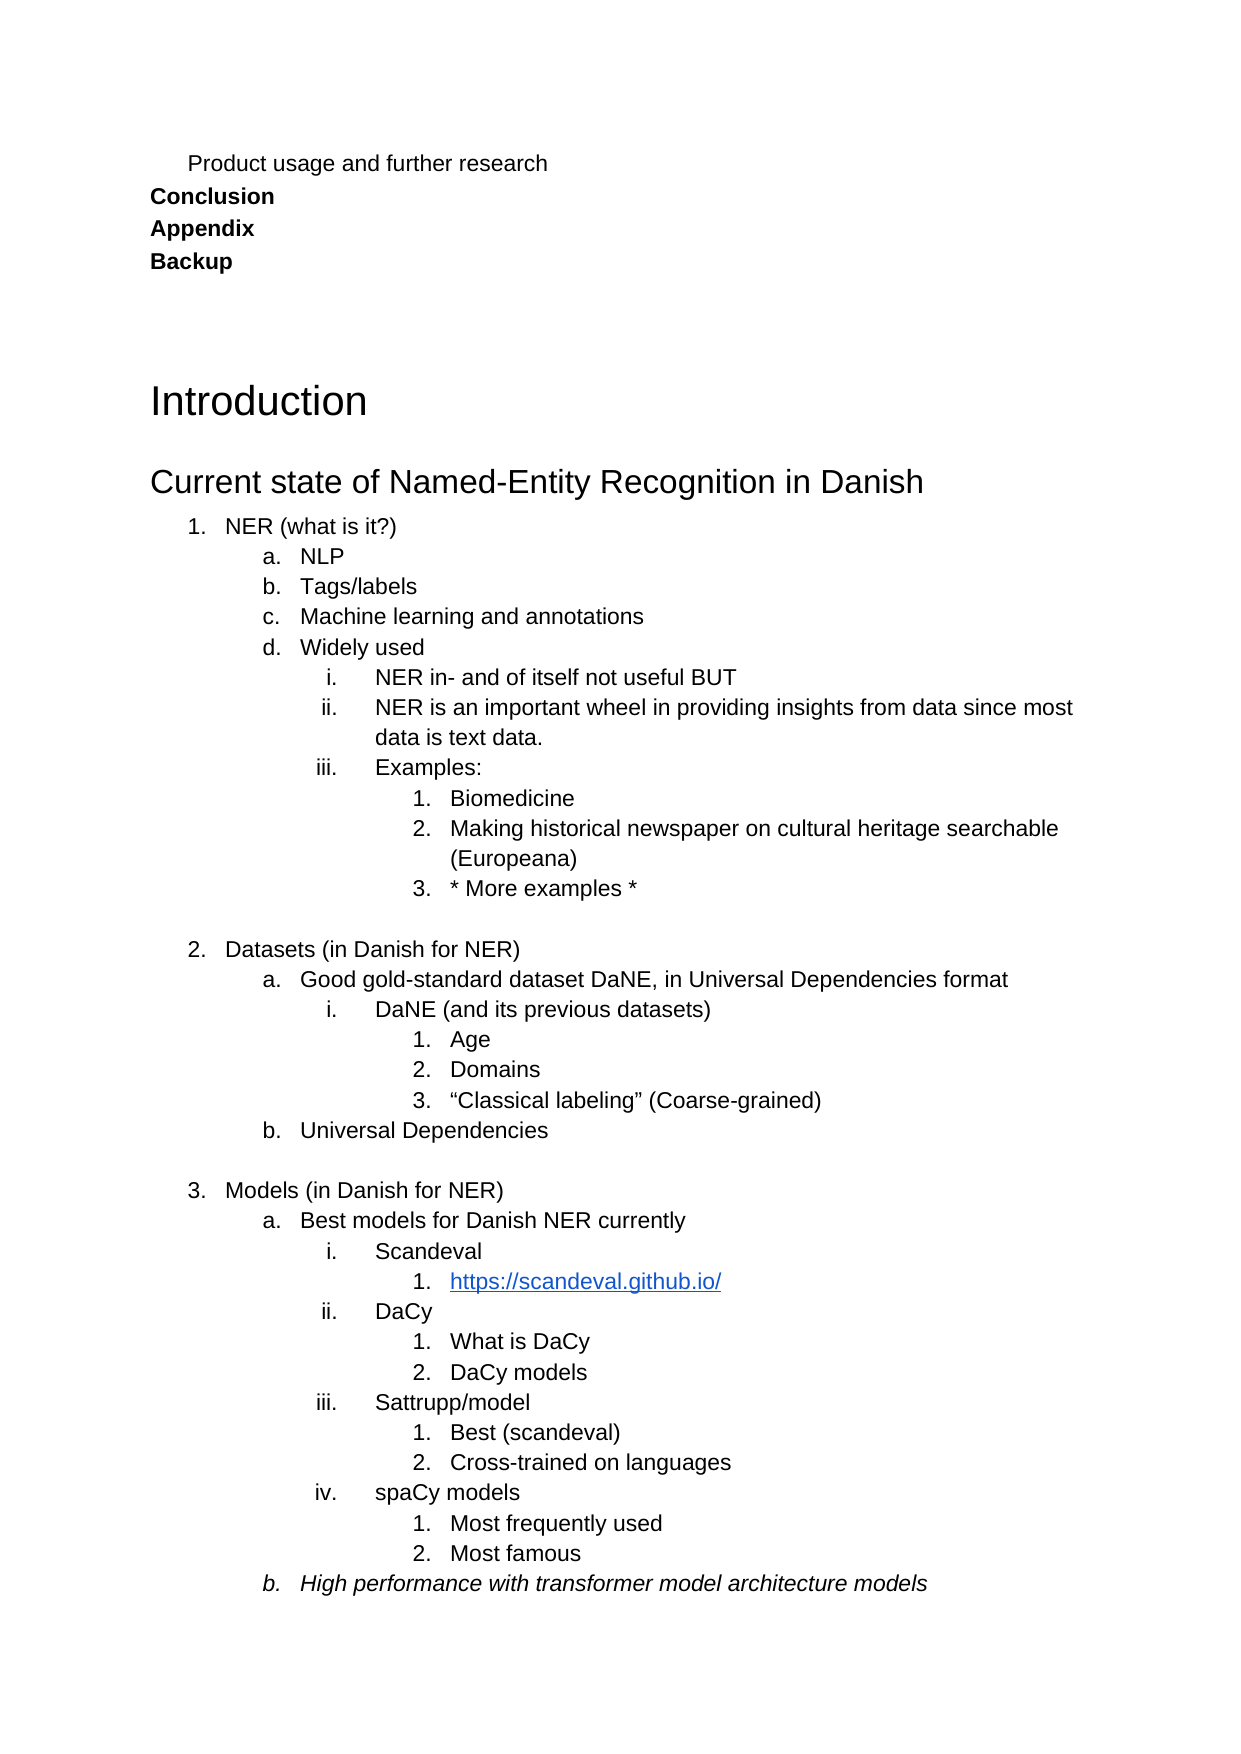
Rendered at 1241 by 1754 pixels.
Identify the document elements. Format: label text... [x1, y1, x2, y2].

list DaNE (and its previous datasets) [337, 996, 1090, 1022]
list Datasets (in Danish for NER) [187, 936, 1090, 962]
list Scandeval [337, 1238, 1090, 1264]
list NER in- and of itself not useful BUT [337, 664, 1090, 690]
list Machine learning and annotations [262, 603, 1090, 629]
list Most famous [412, 1540, 1090, 1566]
list DaCy [337, 1298, 1090, 1324]
list Domains [412, 1056, 1090, 1083]
list Widely used [262, 633, 1090, 660]
list * More examples * [412, 875, 1090, 901]
list Models (in Danish for NER) [187, 1177, 1090, 1203]
list Universal Dependencies [262, 1117, 1090, 1143]
list spaCy models [337, 1479, 1090, 1506]
list NER (what is it?) [187, 513, 1090, 539]
list Age [412, 1026, 1090, 1052]
list Best (scandeval) [412, 1419, 1090, 1445]
list DaCy models [412, 1358, 1090, 1385]
list NLP [262, 543, 1090, 569]
list Biomedicine [412, 784, 1090, 811]
list High performance with transformer model architecture models [262, 1570, 1090, 1596]
list Making historical newspaper on cultural heritage searchable (Europeana) [412, 815, 1090, 871]
list NER is an important wheel in providing insights from data since most data is text data. [337, 694, 1090, 750]
list “Classical labeling” (Coarse-grained) [412, 1087, 1090, 1113]
subtitle Current state of Named-Entity Recognition in Danish [150, 462, 1090, 500]
list Cross-trained on languages [412, 1449, 1090, 1475]
list Sattrupp/model [337, 1389, 1090, 1415]
list Tags/labels [262, 573, 1090, 599]
list Good gold-standard dataset DaNE, in Universal Dependencies format [262, 966, 1090, 992]
subtitle Introduction [150, 376, 1090, 424]
list Examples: [337, 754, 1090, 781]
list Most frequently used [412, 1509, 1090, 1536]
list What is DaCy [412, 1328, 1090, 1354]
list https://scandeval.github.io/ [412, 1268, 1090, 1294]
list Best models for Danish NER currently [262, 1207, 1090, 1234]
